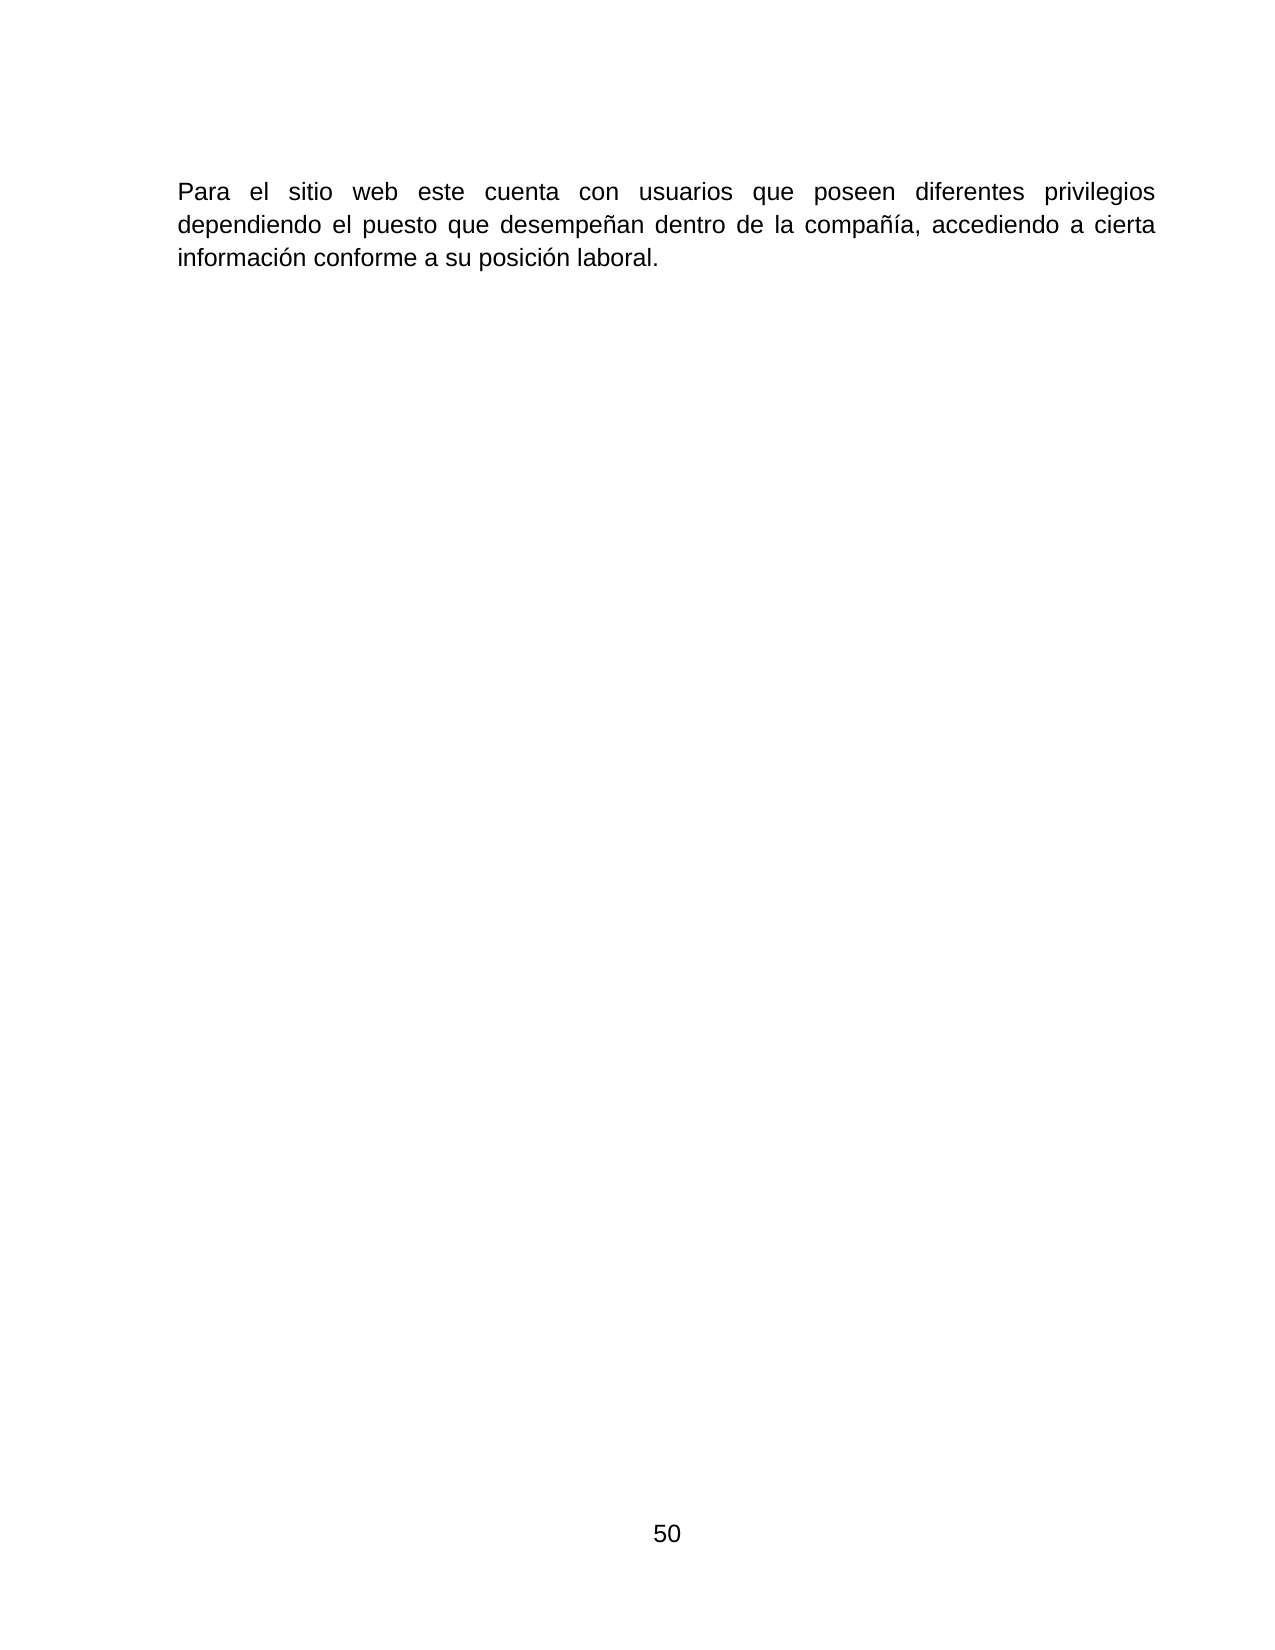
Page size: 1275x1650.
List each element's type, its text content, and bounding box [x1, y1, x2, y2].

text Para el sitio web este cuenta con usuarios que poseen diferentes privilegios dependiendo el puesto que desempeñan dentro de la compañía, accediendo a cierta información conforme a su posición laboral. [177, 177, 1157, 272]
